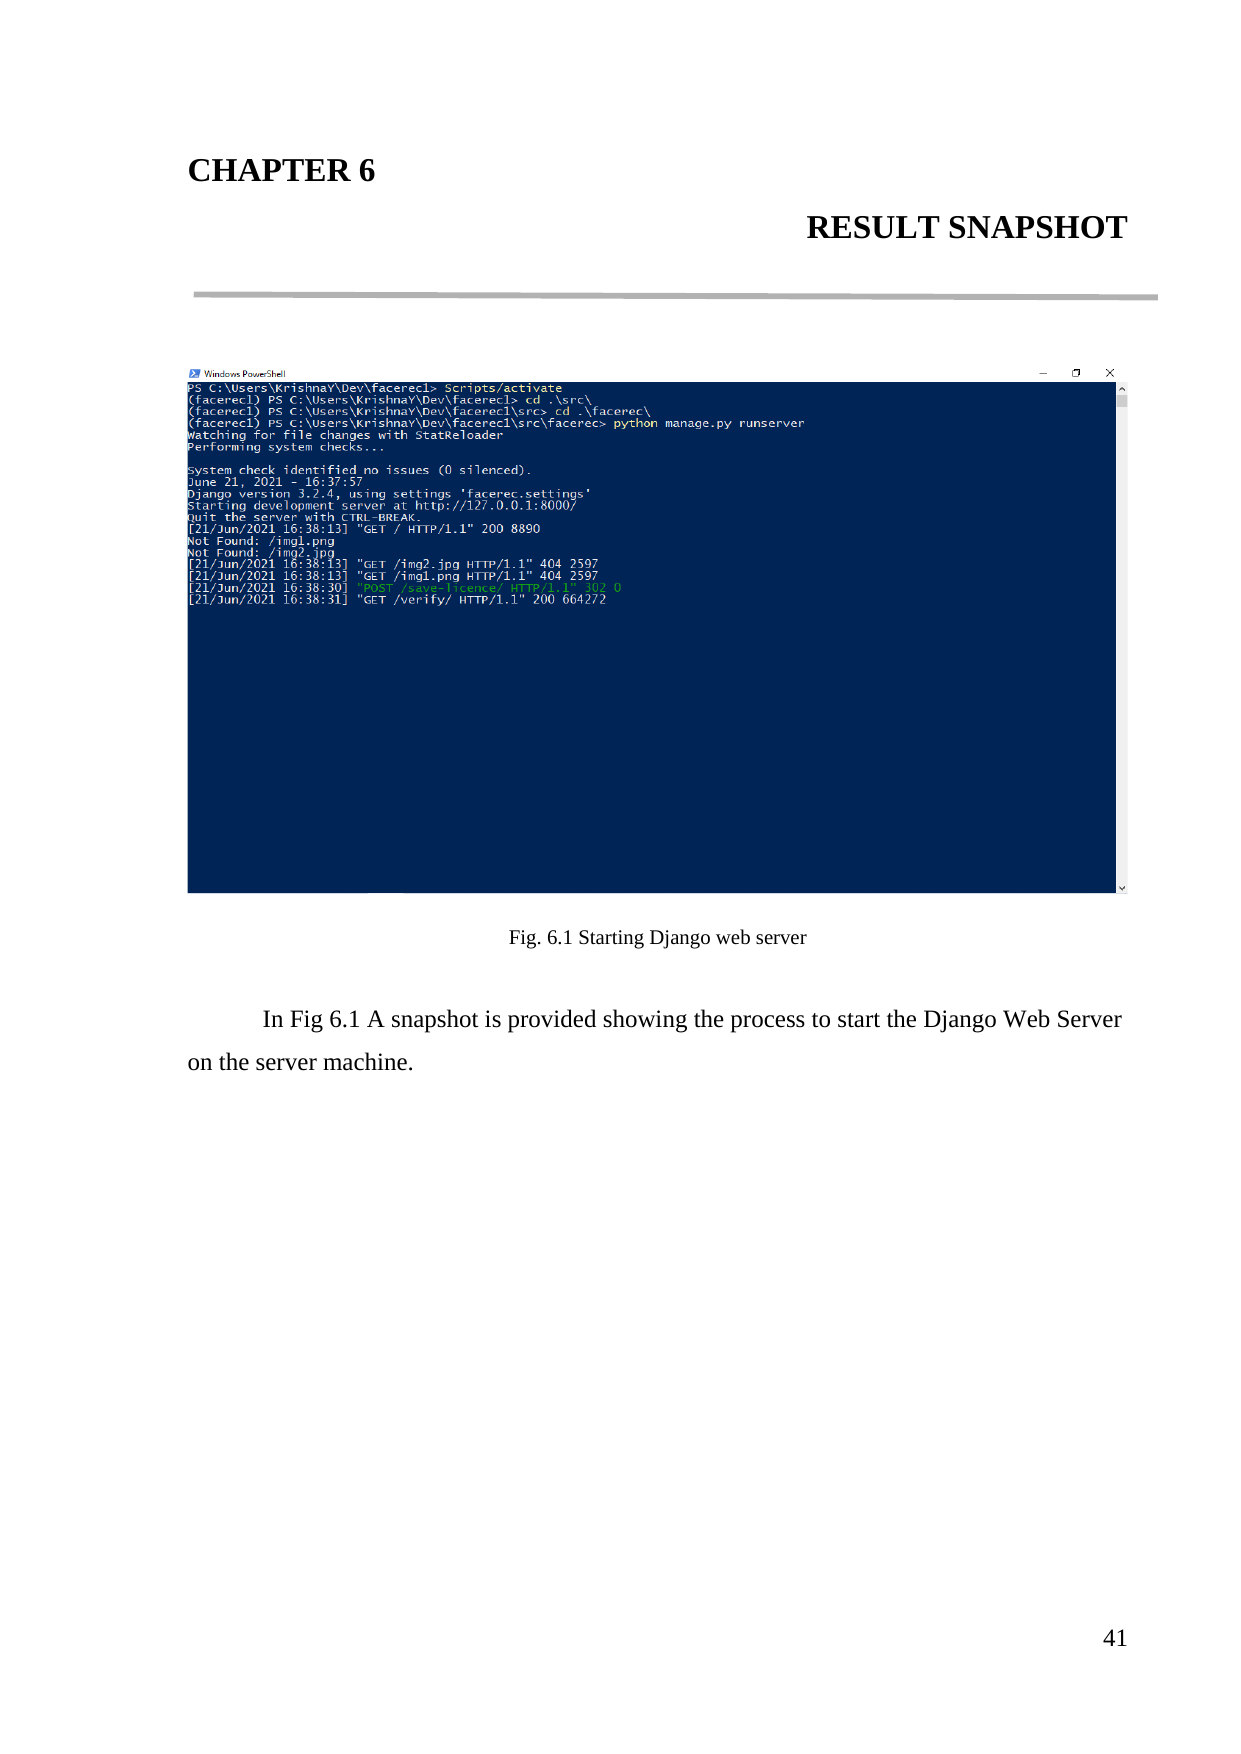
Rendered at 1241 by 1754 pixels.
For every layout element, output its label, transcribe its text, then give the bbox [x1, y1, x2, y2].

picture [187, 365, 1128, 894]
text In Fig 6.1 A snapshot is provided showing the process to start the Django Web Server on the server machine. [187, 1004, 1128, 1076]
text CHAPTER 6 [187, 150, 1128, 188]
text Fig. 6.1 Starting Django web server [187, 925, 1128, 949]
text RESULT SNAPSHOT [187, 207, 1128, 246]
